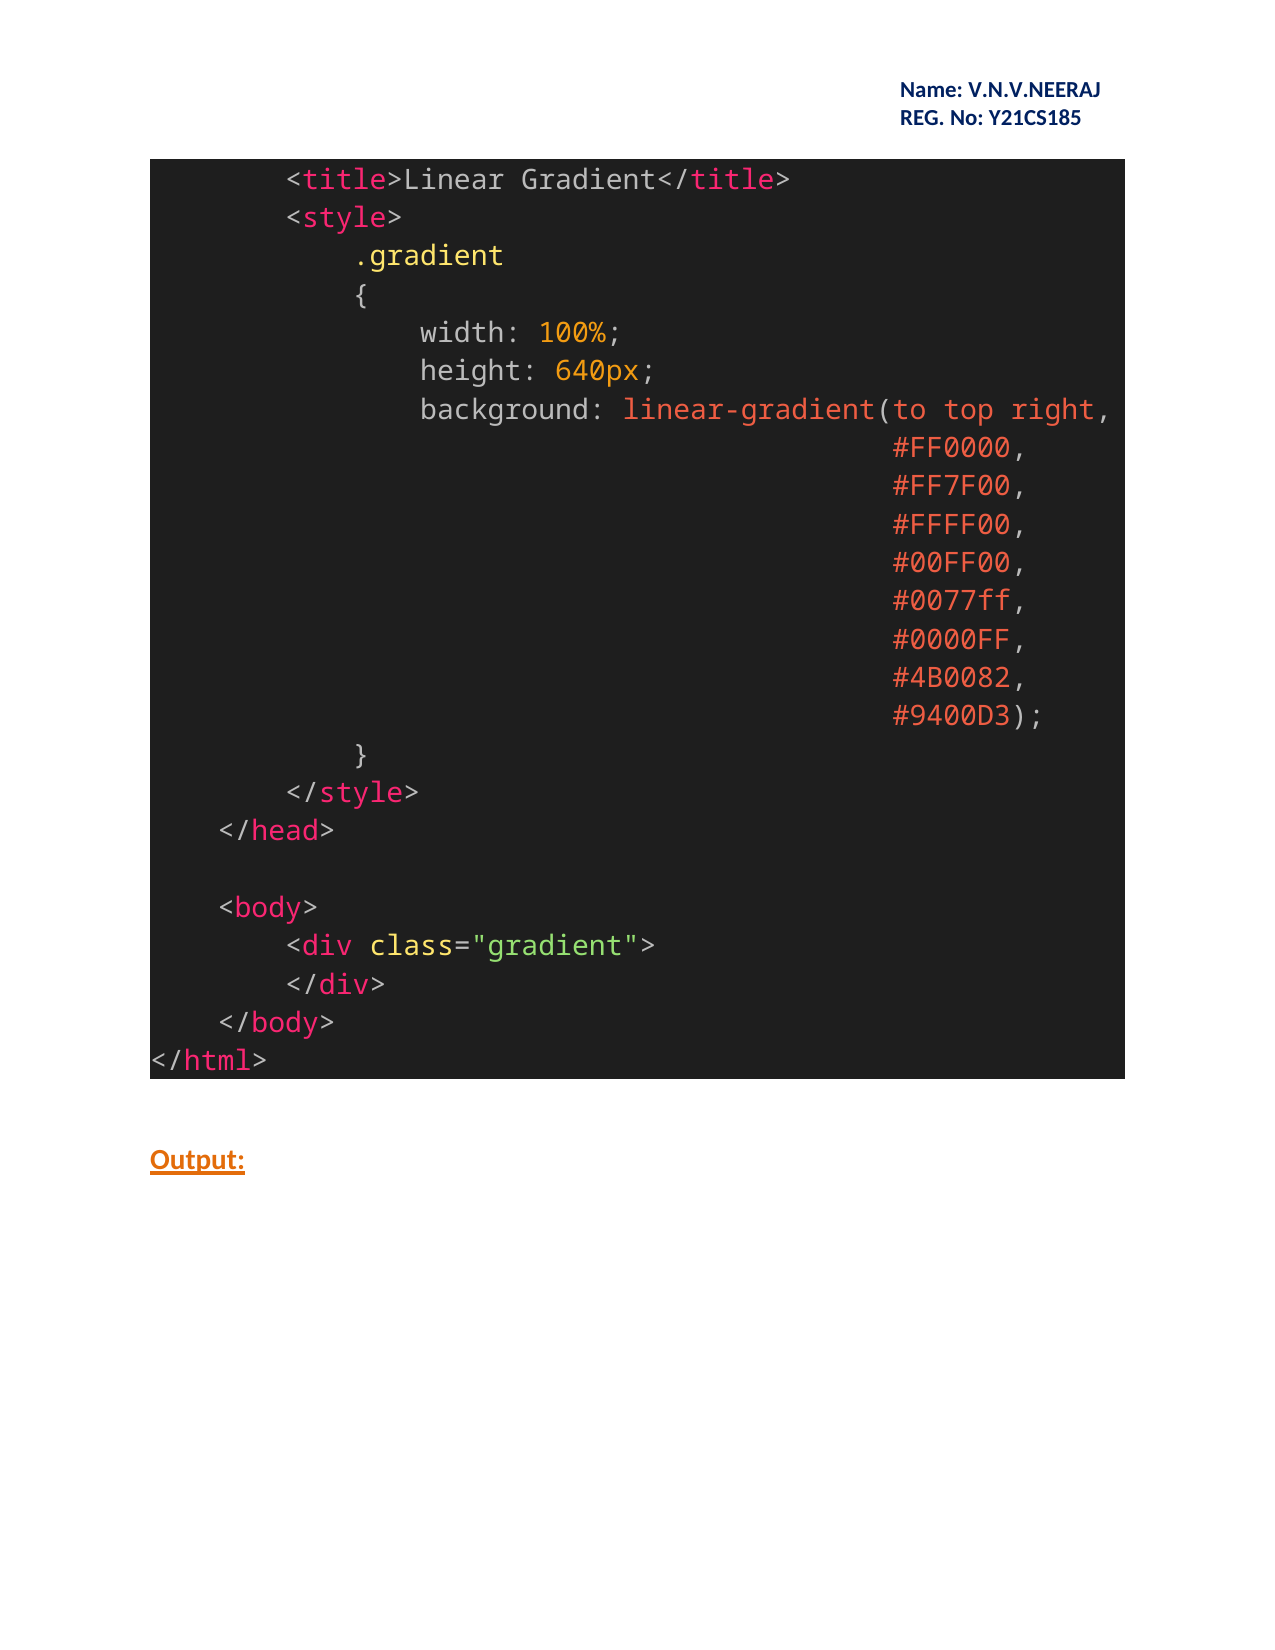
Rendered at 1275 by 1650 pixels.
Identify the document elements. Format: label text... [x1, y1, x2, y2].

text </style> [150, 772, 1125, 811]
text { [150, 274, 1125, 312]
text <div class="gradient"> [150, 926, 1125, 964]
text #4B0082, [150, 657, 1125, 696]
text </div> [150, 964, 1125, 1002]
text .gradient [150, 236, 1125, 274]
text </head> [150, 811, 1125, 849]
text #9400D3); [150, 696, 1125, 734]
text } [150, 734, 1125, 772]
text #FF7F00, [150, 466, 1125, 504]
text <body> [150, 887, 1125, 926]
text </body> [150, 1002, 1125, 1041]
text background: linear-gradient(to top right, [150, 389, 1125, 427]
text #0000FF, [150, 619, 1125, 657]
text #00FF00, [150, 542, 1125, 581]
text <style> [150, 197, 1125, 236]
text #0077ff, [150, 581, 1125, 619]
text #FFFF00, [150, 504, 1125, 542]
text width: 100%; [150, 312, 1125, 351]
text <title>Linear Gradient</title> [150, 159, 1125, 197]
text height: 640px; [150, 351, 1125, 389]
text #FF0000, [150, 427, 1125, 466]
text Output: [150, 1141, 1125, 1176]
text </html> [150, 1041, 1125, 1079]
